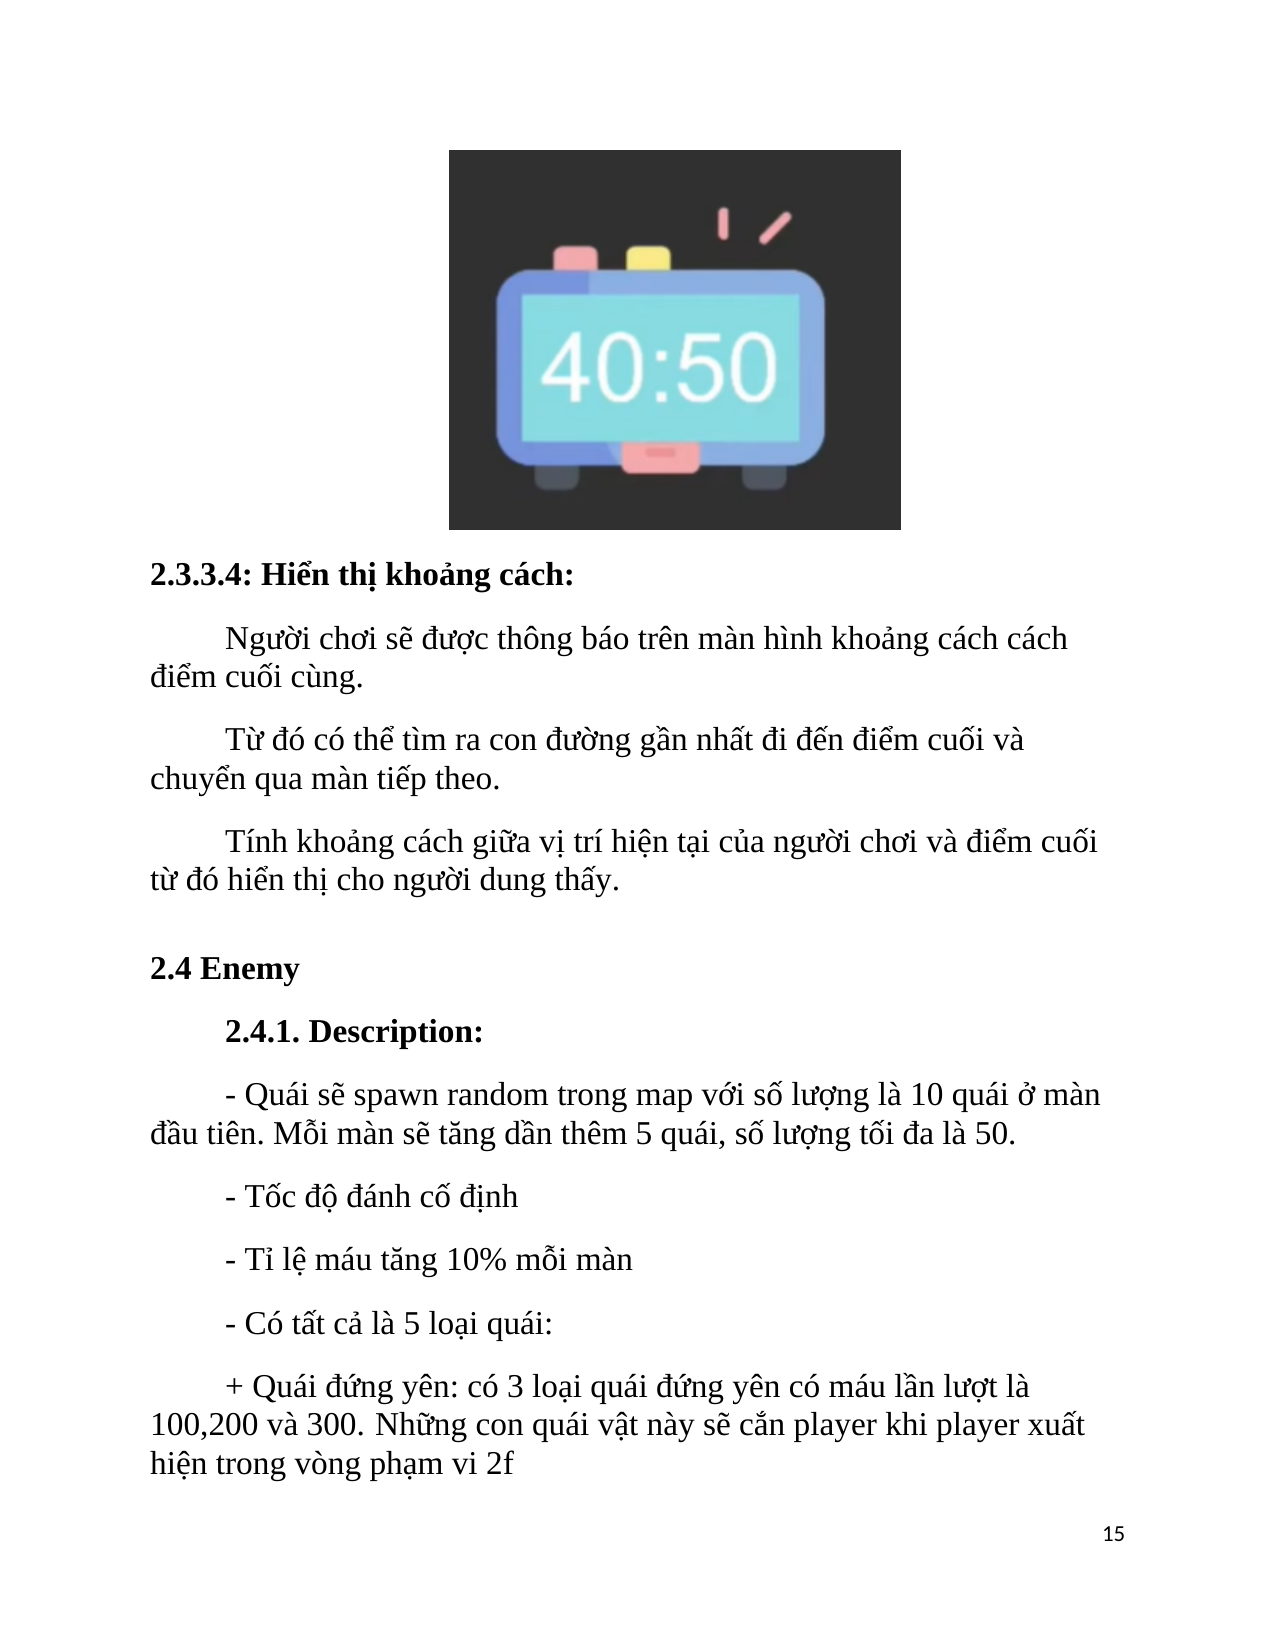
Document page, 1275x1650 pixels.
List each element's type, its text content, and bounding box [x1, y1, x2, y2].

text 2.3.3.4: Hiển thị khoảng cách: [150, 555, 1125, 593]
subtitle 2.4 Enemy [150, 948, 1125, 986]
text - Có tất cả là 5 loại quái: [150, 1303, 1125, 1341]
text Tính khoảng cách giữa vị trí hiện tại của người chơi và điểm cuối từ đó hiển thị cho người dung thấy. [150, 821, 1125, 898]
text - Quái sẽ spawn random trong map với số lượng là 10 quái ở màn đầu tiên. Mỗi màn sẽ tăng dần thêm 5 quái, số lượng tối đa là 50. [150, 1075, 1125, 1151]
text - Tỉ lệ máu tăng 10% mỗi màn [150, 1240, 1125, 1278]
text Từ đó có thể tìm ra con đường gần nhất đi đến điểm cuối và chuyển qua màn tiếp theo. [150, 720, 1125, 796]
picture [449, 150, 901, 530]
text + Quái đứng yên: có 3 loại quái đứng yên có máu lần lượt là 100,200 và 300. Những con quái vật này sẽ cắn player khi player xuất hiện trong vòng phạm vi 2f [150, 1366, 1125, 1481]
text - Tốc độ đánh cố định [150, 1176, 1125, 1215]
text Người chơi sẽ được thông báo trên màn hình khoảng cách cách điểm cuối cùng. [150, 618, 1125, 695]
text 2.4.1. Description: [150, 1011, 1125, 1050]
